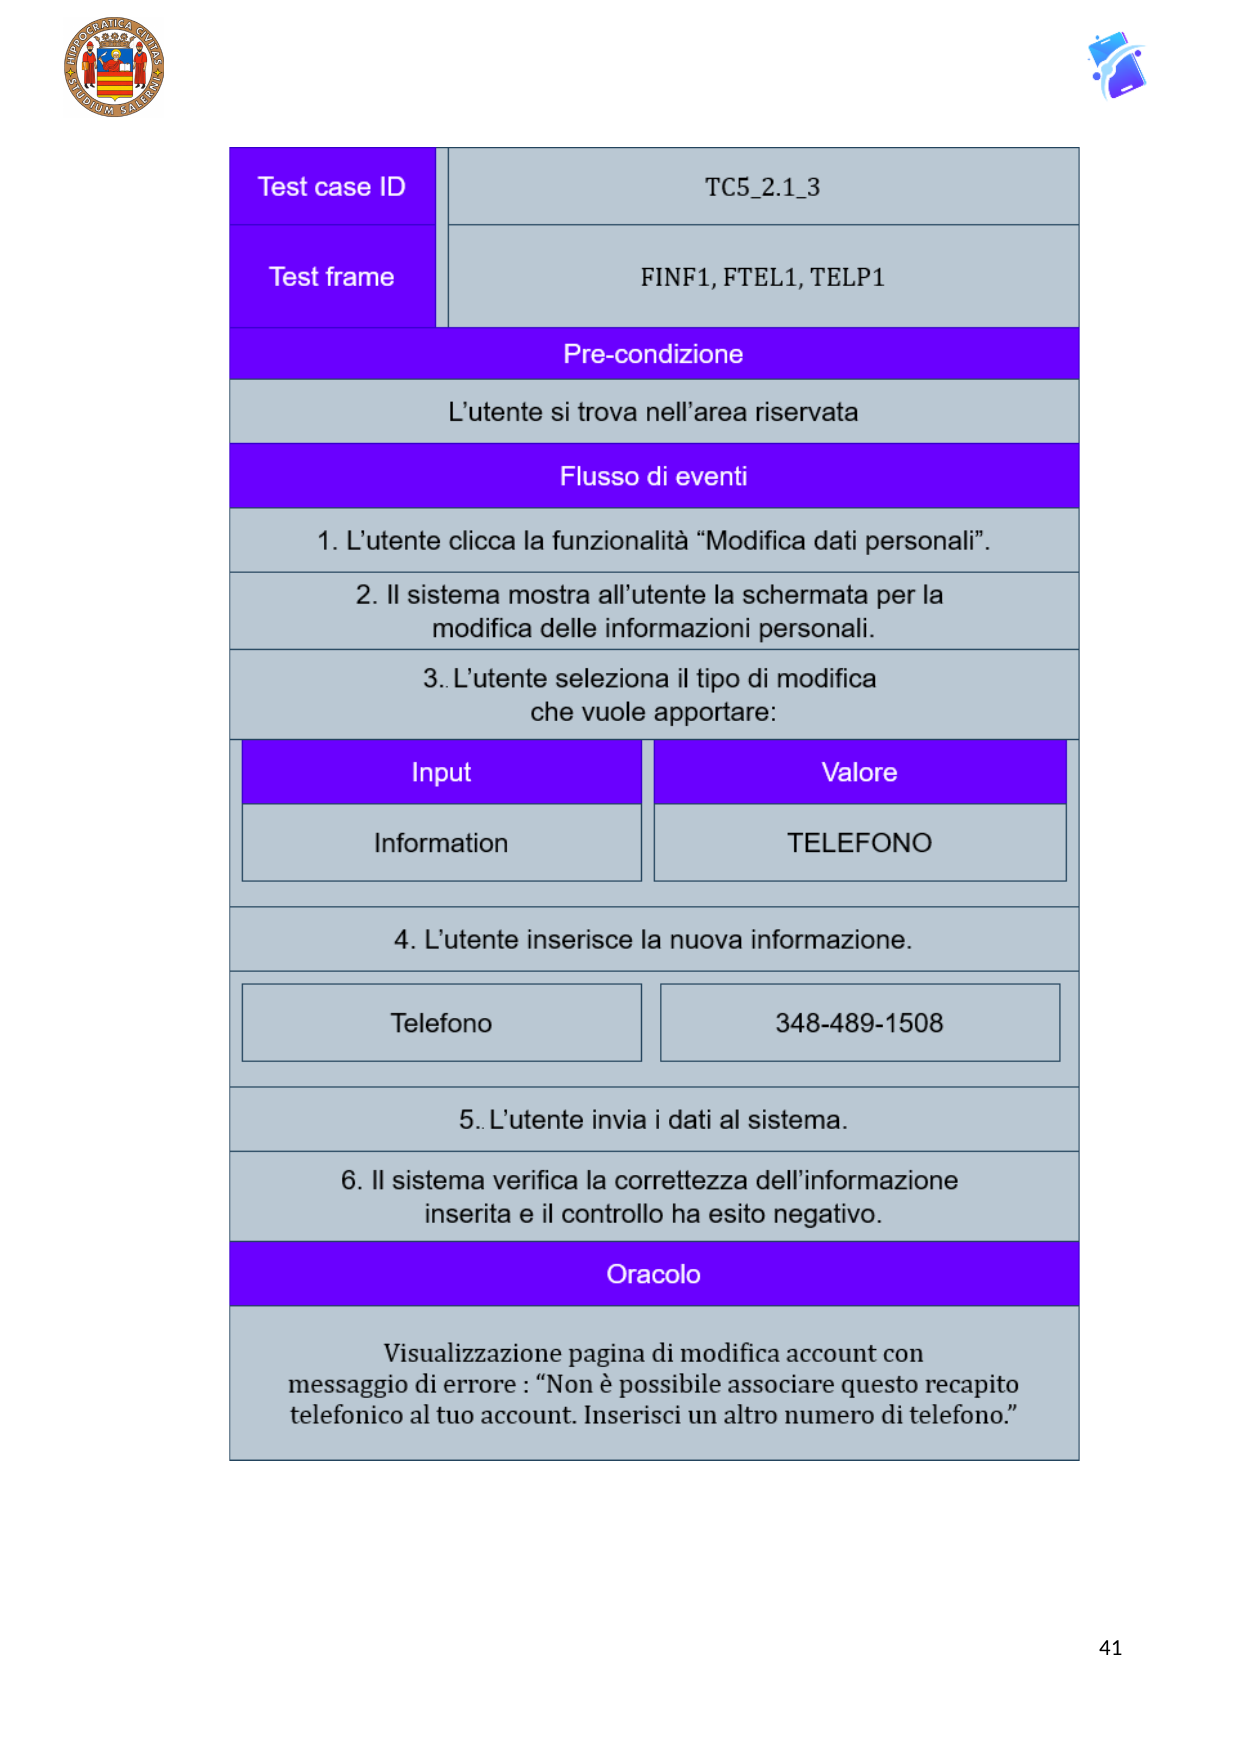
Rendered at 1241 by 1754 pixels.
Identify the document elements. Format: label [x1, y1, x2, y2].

picture [1061, 11, 1174, 133]
picture [229, 147, 1080, 1461]
picture [63, 17, 164, 118]
